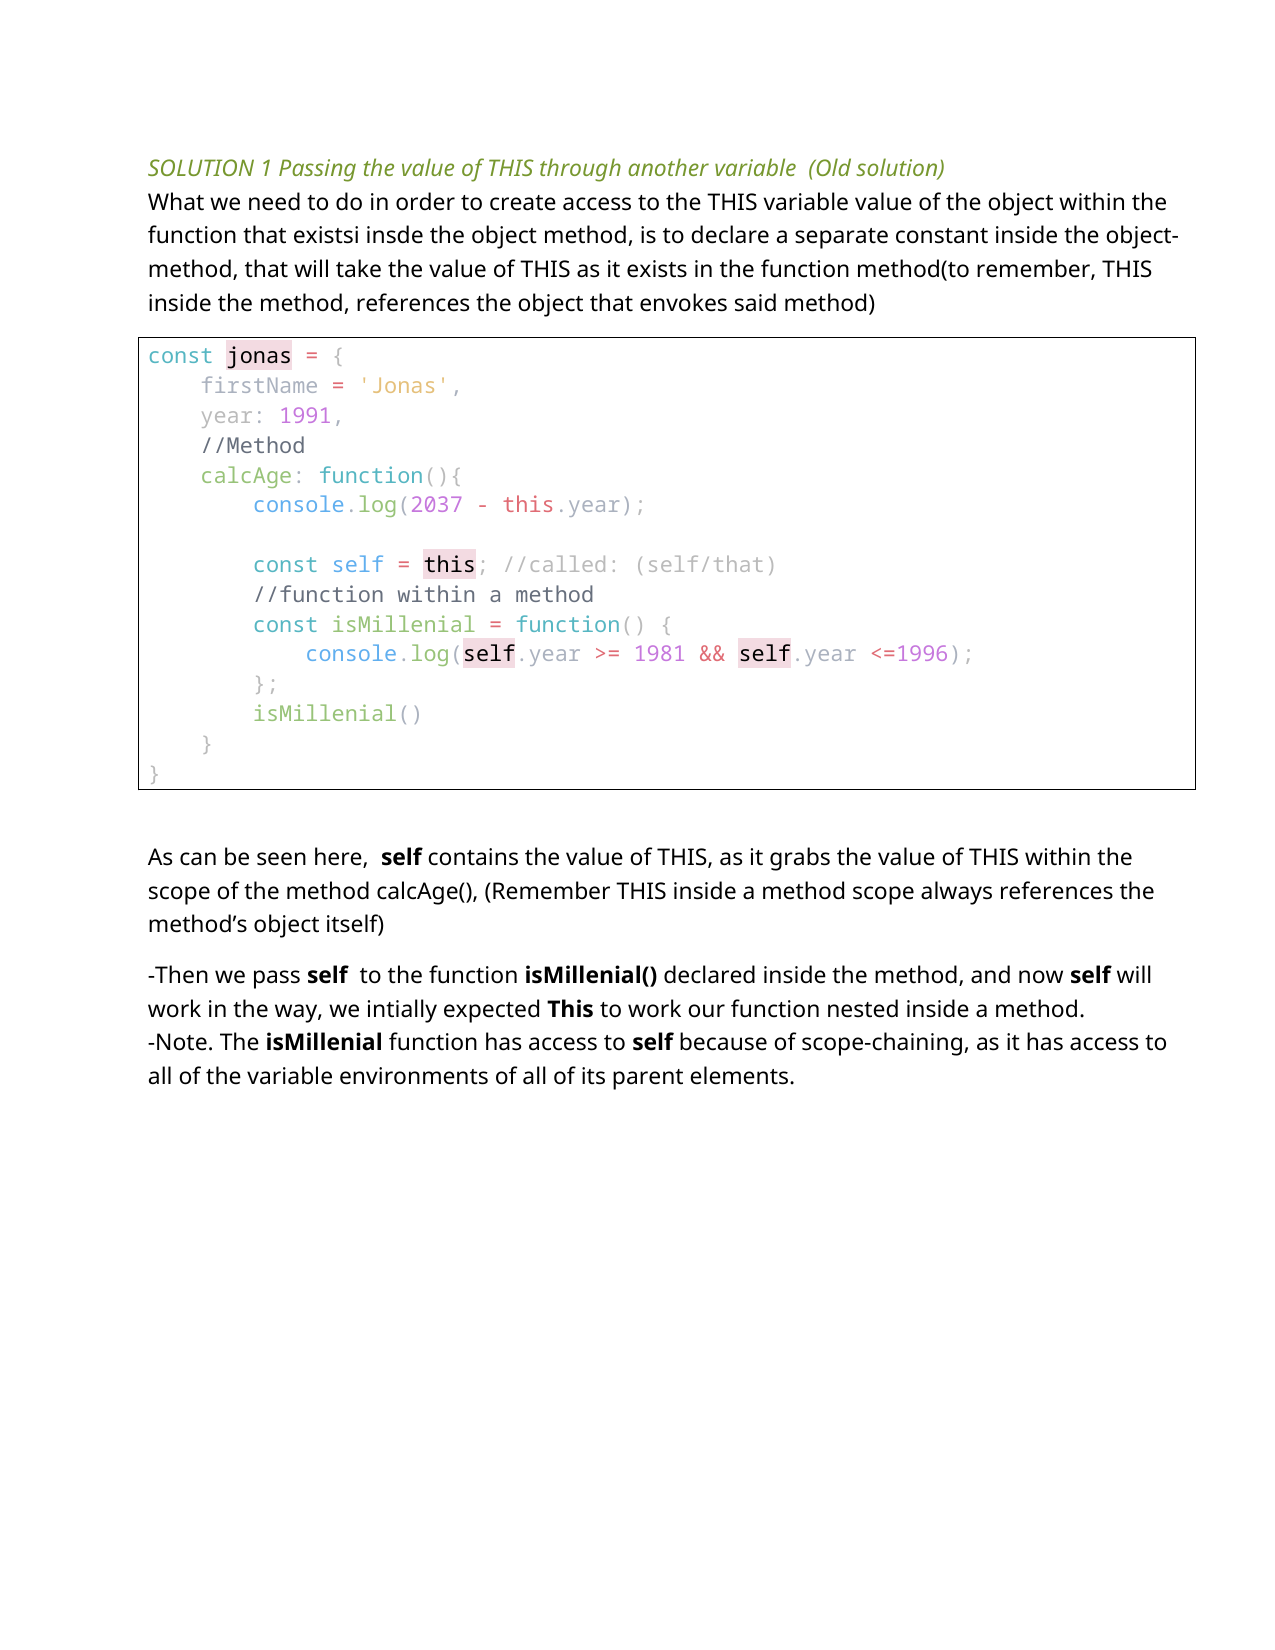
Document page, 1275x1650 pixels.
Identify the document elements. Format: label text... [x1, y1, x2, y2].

text -Then we pass self to the function isMillenial() declared inside the method, and now self will work in the way, we intially expected This to work our function nested inside a method. [148, 959, 1186, 1024]
text firstName = 'Jonas', [148, 370, 1186, 400]
text console.log(self.year >= 1981 && self.year <=1996); [791, 638, 1186, 668]
text console.log(2037 - this.year); [148, 489, 1186, 519]
text As can be seen here, self contains the value of THIS, as it grabs the value of THIS within the scope of the method calcAge(), (Remember THIS inside a method scope always references the method’s object itself) [148, 841, 1186, 939]
text }; [148, 668, 1186, 698]
text } [148, 728, 1186, 754]
text console.log(self.year >= 1981 && self.year <=1996); [148, 638, 463, 668]
text const self = this; //called: (self/that) [476, 549, 1186, 579]
subtitle SOLUTION 1 Passing the value of THIS through another variable (Old solution) [148, 152, 1186, 183]
text console.log(self.year >= 1981 && self.year <=1996); [515, 638, 738, 668]
text calcAge: function(){ [148, 459, 1186, 489]
text -Note. The isMillenial function has access to self because of scope-chaining, as it has access to all of the variable environments of all of its parent elements. [148, 1026, 1186, 1091]
text //function within a method [148, 579, 1186, 608]
text const isMillenial = function() { [148, 608, 1186, 638]
text } [139, 754, 1195, 789]
text isMillenial() [148, 698, 1186, 728]
text const jonas = { [139, 338, 1195, 370]
text year: 1991, [148, 400, 1186, 430]
text const self = this; //called: (self/that) [148, 549, 423, 579]
text What we need to do in order to create access to the THIS variable value of the object within the function that existsi insde the object method, is to declare a separate constant inside the object-method, that will take the value of THIS as it exists in the function method(to remember, THIS inside the method, references the object that envokes said method) [148, 186, 1186, 318]
text //Method [148, 430, 1186, 459]
